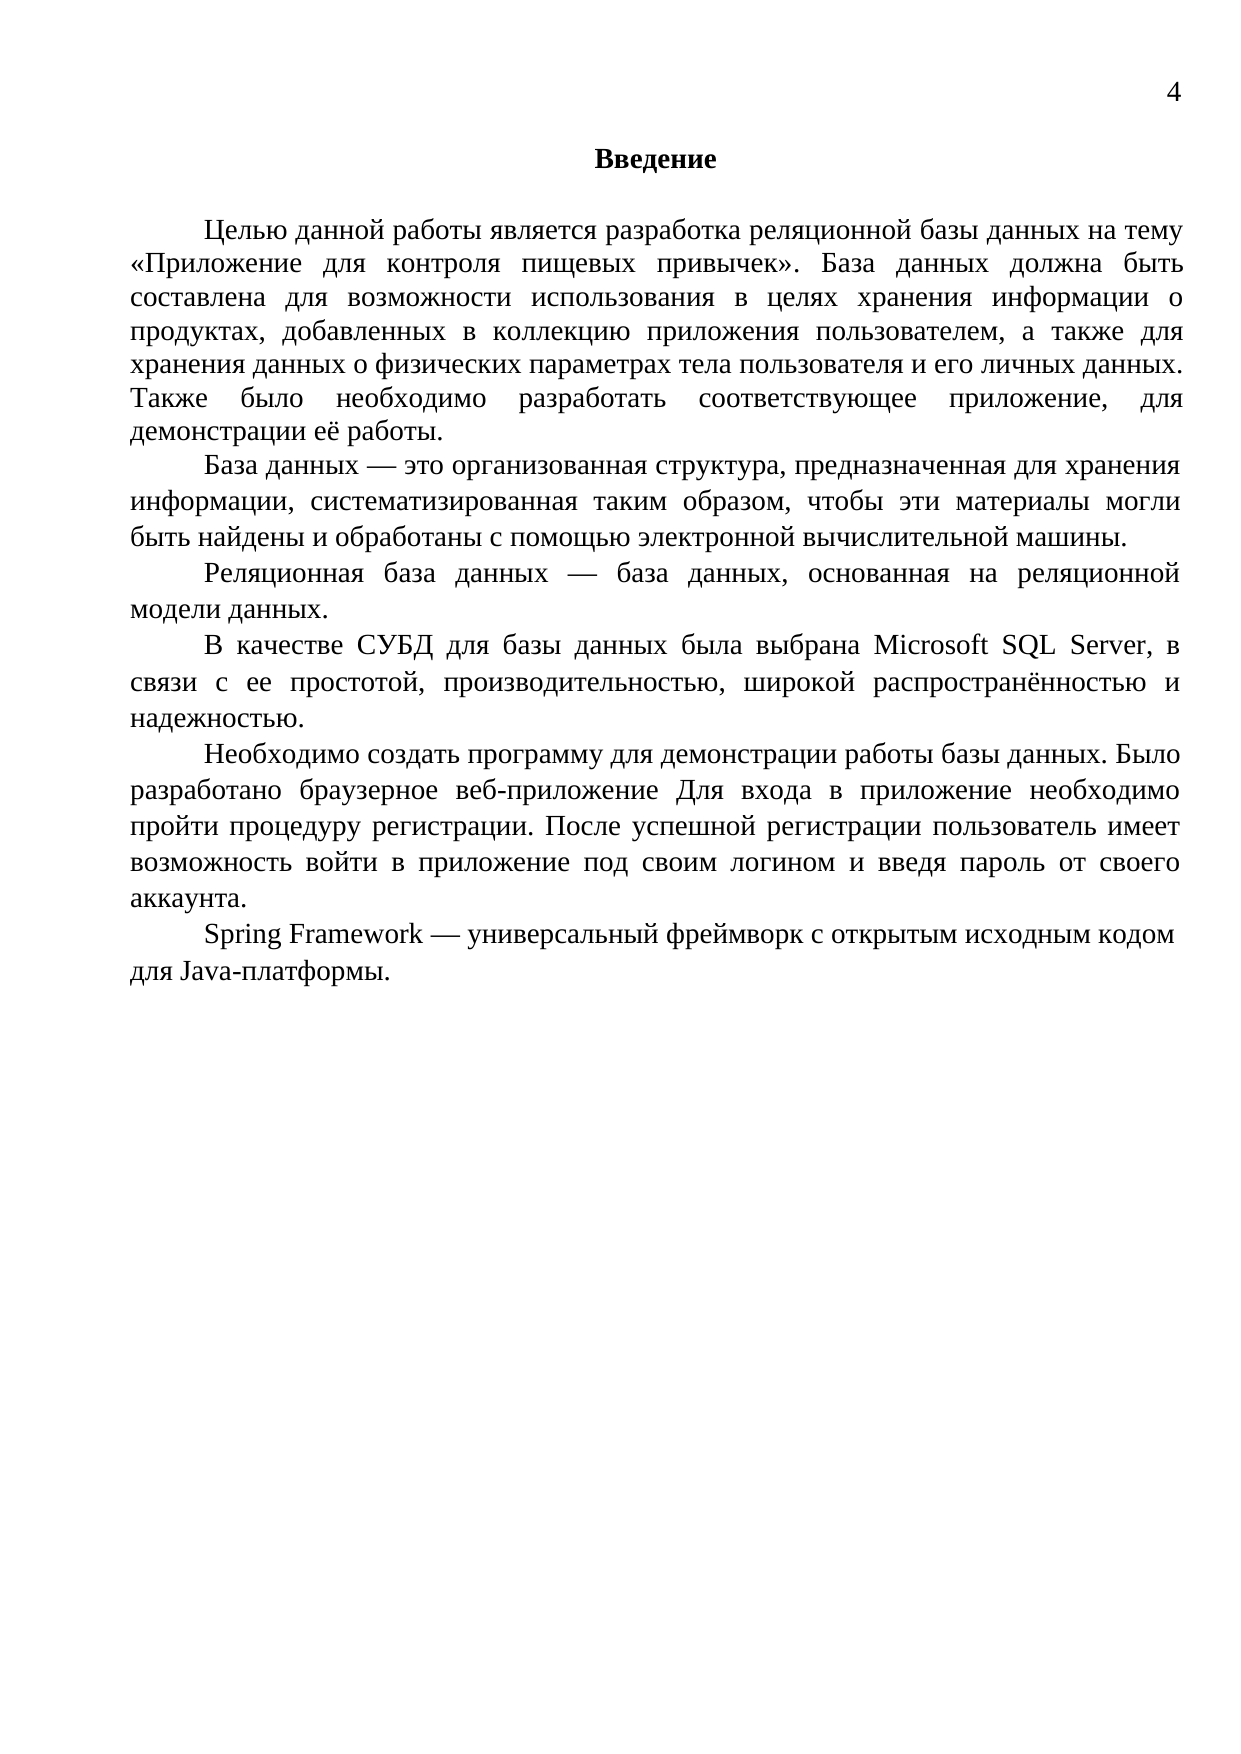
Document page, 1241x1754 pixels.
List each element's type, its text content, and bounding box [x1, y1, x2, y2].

text В качестве СУБД для базы данных была выбрана Microsoft SQL Server, в связи с ее простотой, производительностью, широкой распространённостью и надежностью. [130, 627, 1181, 733]
text Реляционная база данных — база данных, основанная на реляционной модели данных. [130, 555, 1181, 625]
text Целью данной работы является разработка реляционной базы данных на тему «Приложение для контроля пищевых привычек». База данных должна быть составлена для возможности использования в целях хранения информации о продуктах, добавленных в коллекцию приложения пользователем, а также для хранения данных о физических параметрах тела пользователя и его личных данных. Также было необходимо разработать соответствующее приложение, для демонстрации её работы. [130, 212, 1184, 447]
text Необходимо создать программу для демонстрации работы базы данных. Было разработано браузерное веб-приложение Для входа в приложение необходимо пройти процедуру регистрации. После успешной регистрации пользователь имеет возможность войти в приложение под своим логином и введя пароль от своего аккаунта. [130, 736, 1181, 914]
text База данных — это организованная структура, предназначенная для хранения информации, систематизированная таким образом, чтобы эти материалы могли быть найдены и обработаны с помощью электронной вычислительной машины. [130, 447, 1181, 553]
text Spring Framework — универсальный фреймворк с открытым исходным кодом для Java-платформы. [130, 917, 1181, 986]
subtitle Введение [130, 141, 1181, 174]
